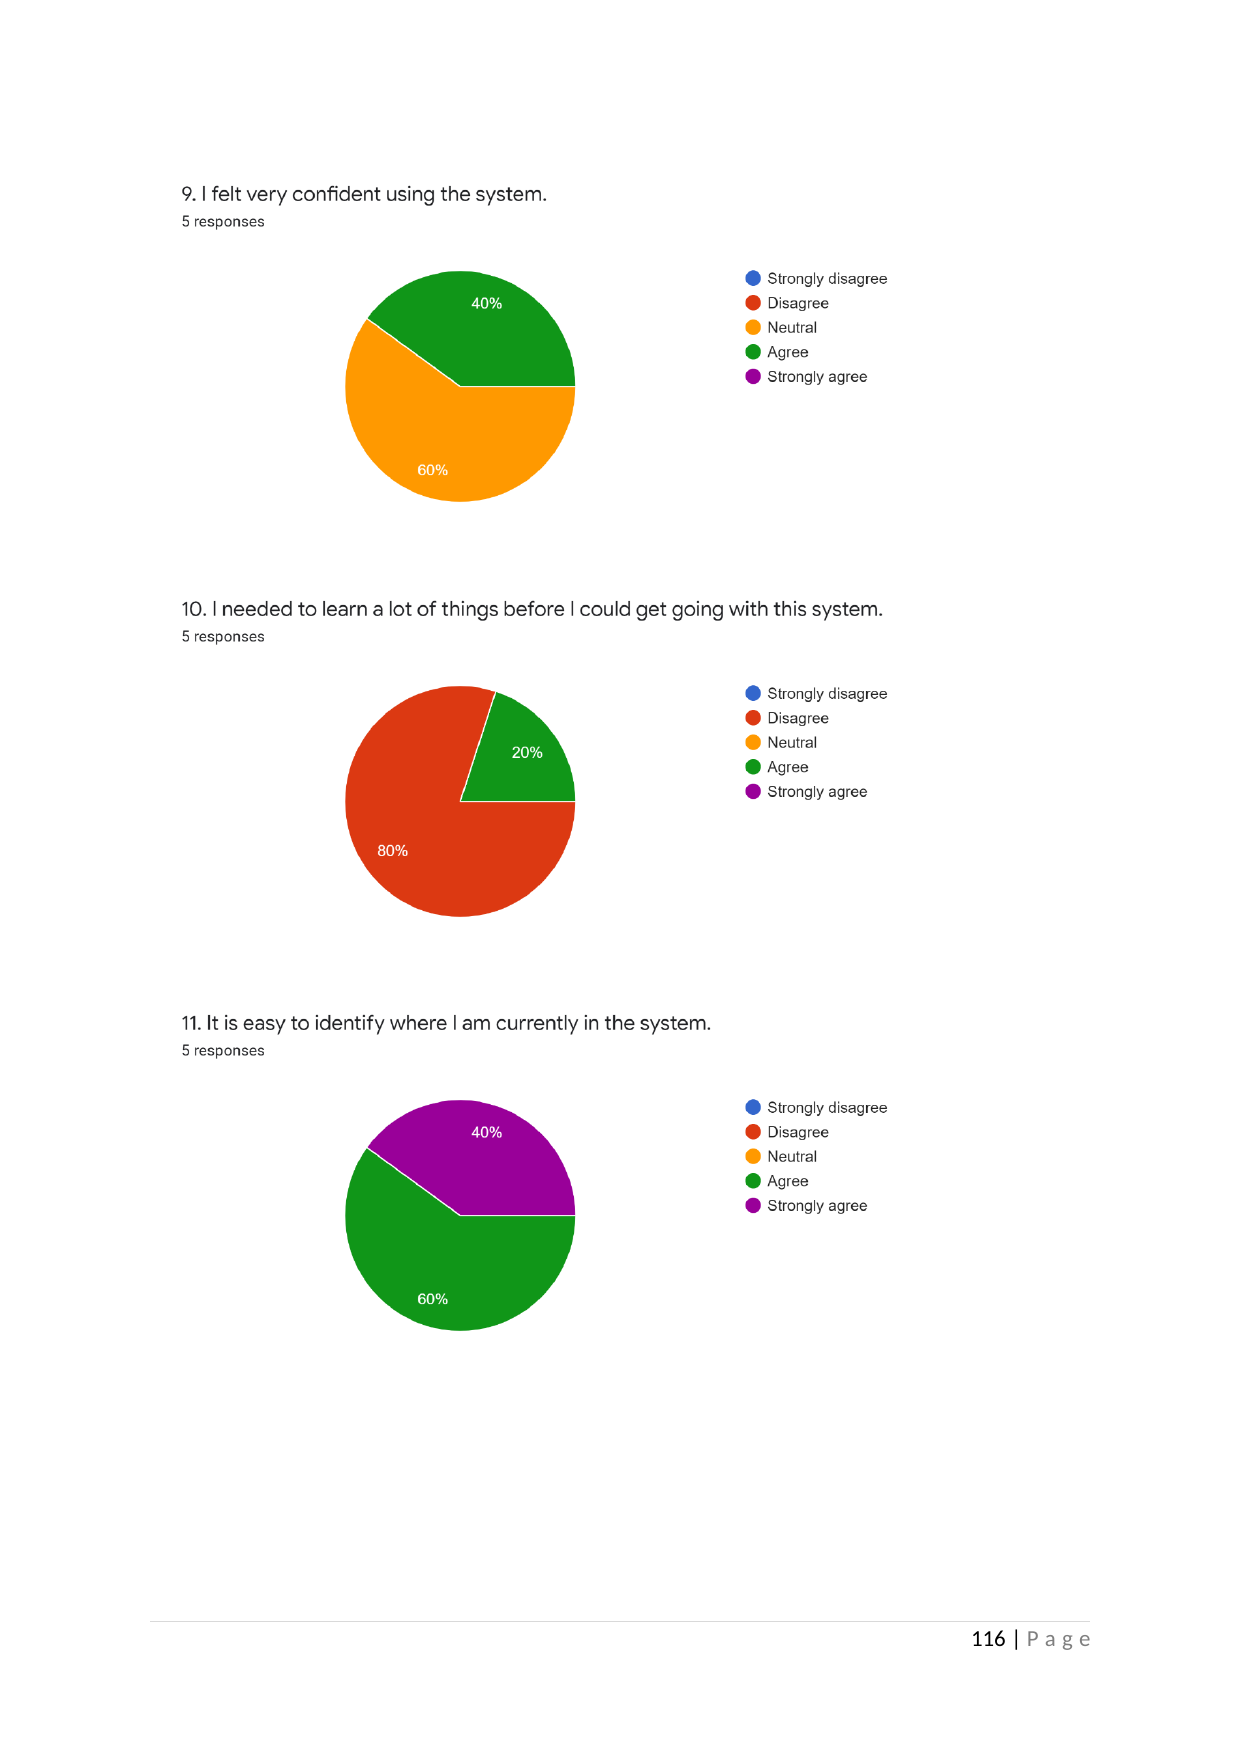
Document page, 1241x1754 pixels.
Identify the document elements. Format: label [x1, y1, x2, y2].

picture [150, 978, 1091, 1375]
picture [150, 564, 1091, 961]
picture [150, 150, 1091, 546]
